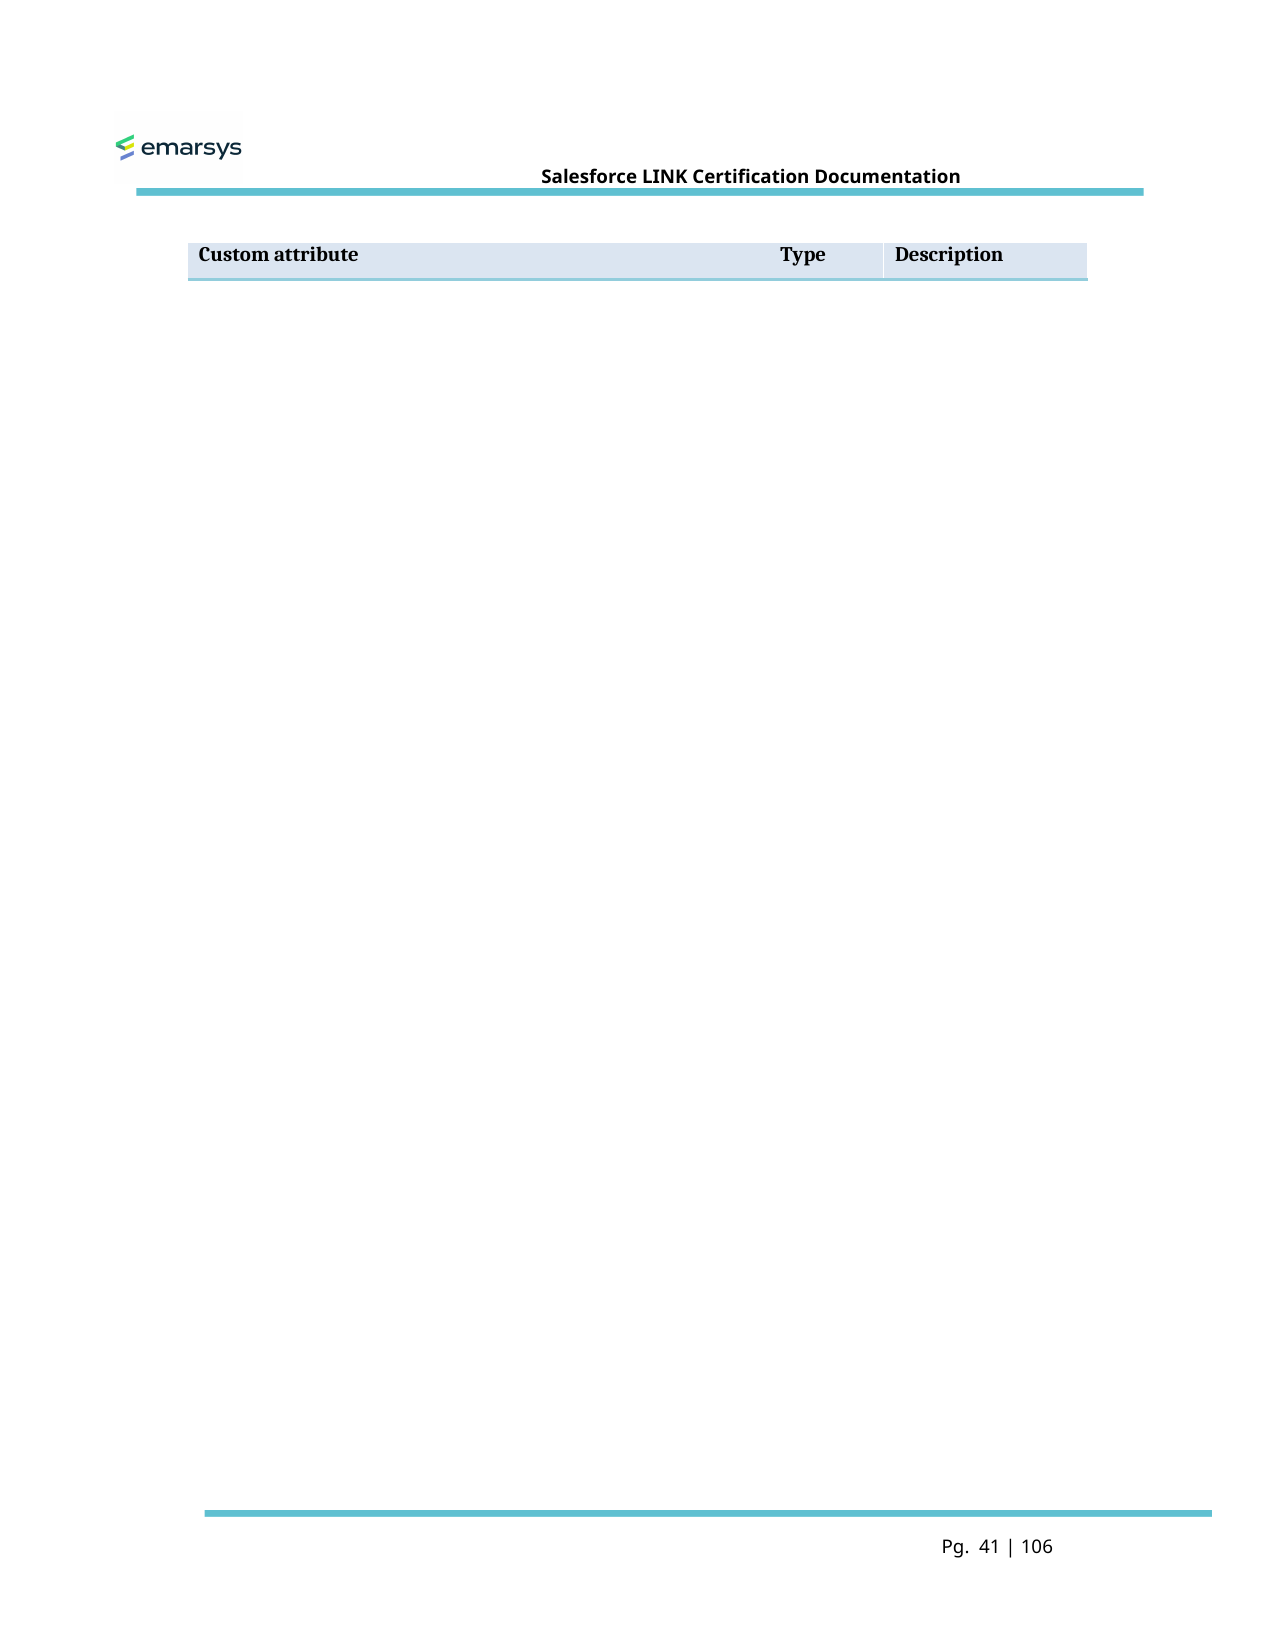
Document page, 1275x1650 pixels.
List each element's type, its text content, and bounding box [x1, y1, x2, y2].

picture [113, 111, 244, 184]
picture [204, 1510, 1212, 1517]
table_header Description [884, 243, 1087, 278]
table_header Custom attribute [188, 243, 769, 278]
picture [136, 188, 1144, 196]
table_header Type [769, 243, 883, 278]
